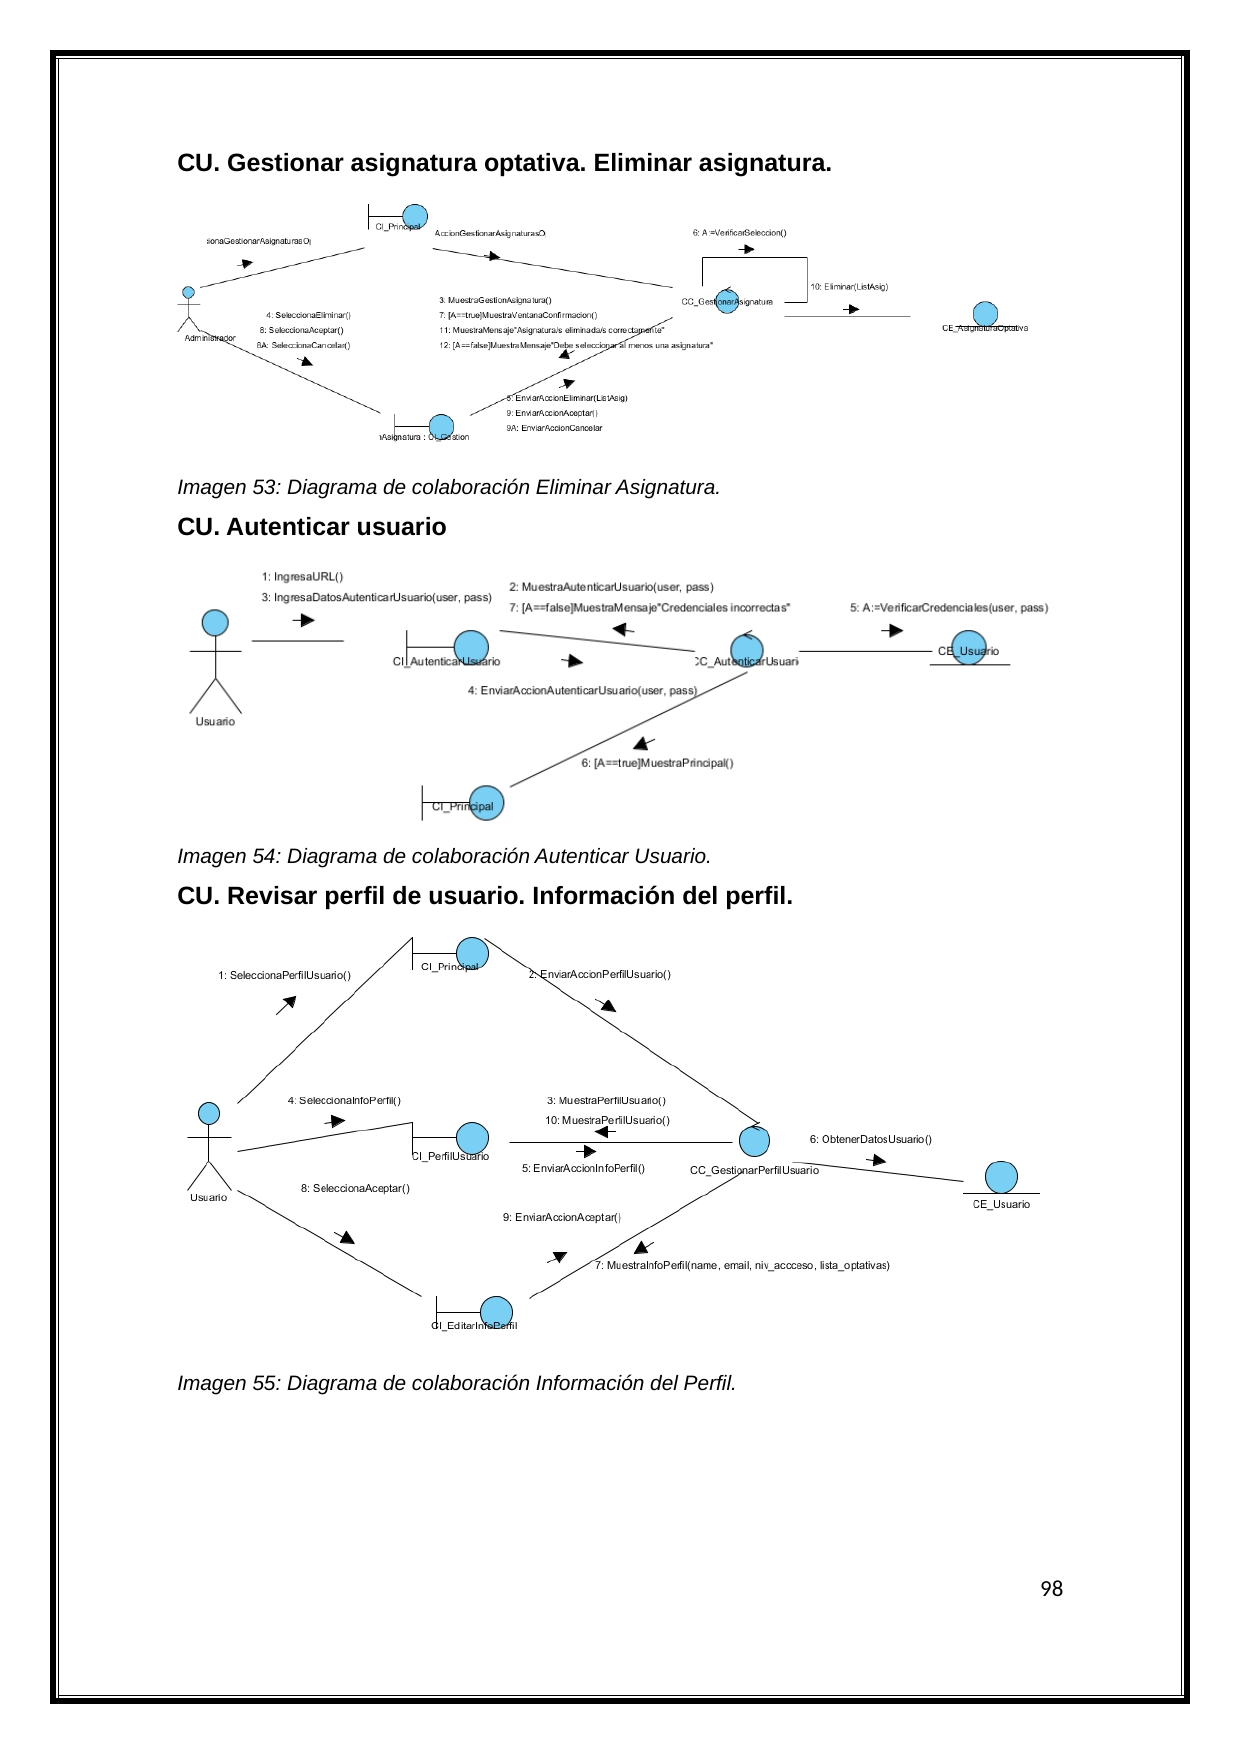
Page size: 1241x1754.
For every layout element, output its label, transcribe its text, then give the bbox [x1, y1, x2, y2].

picture [177, 935, 1063, 1358]
picture [177, 202, 1063, 462]
text Imagen 53: Diagrama de colaboración Eliminar Asignatura. [177, 474, 1063, 499]
picture [177, 566, 1063, 831]
subtitle CU. Autenticar usuario [177, 511, 1063, 540]
subtitle CU. Gestionar asignatura optativa. Eliminar asignatura. [177, 147, 1063, 176]
subtitle CU. Revisar perfil de usuario. Información del perfil. [177, 881, 1063, 909]
text Imagen 54: Diagrama de colaboración Autenticar Usuario. [177, 843, 1063, 868]
text Imagen 55: Diagrama de colaboración Información del Perfil. [177, 1370, 1063, 1395]
